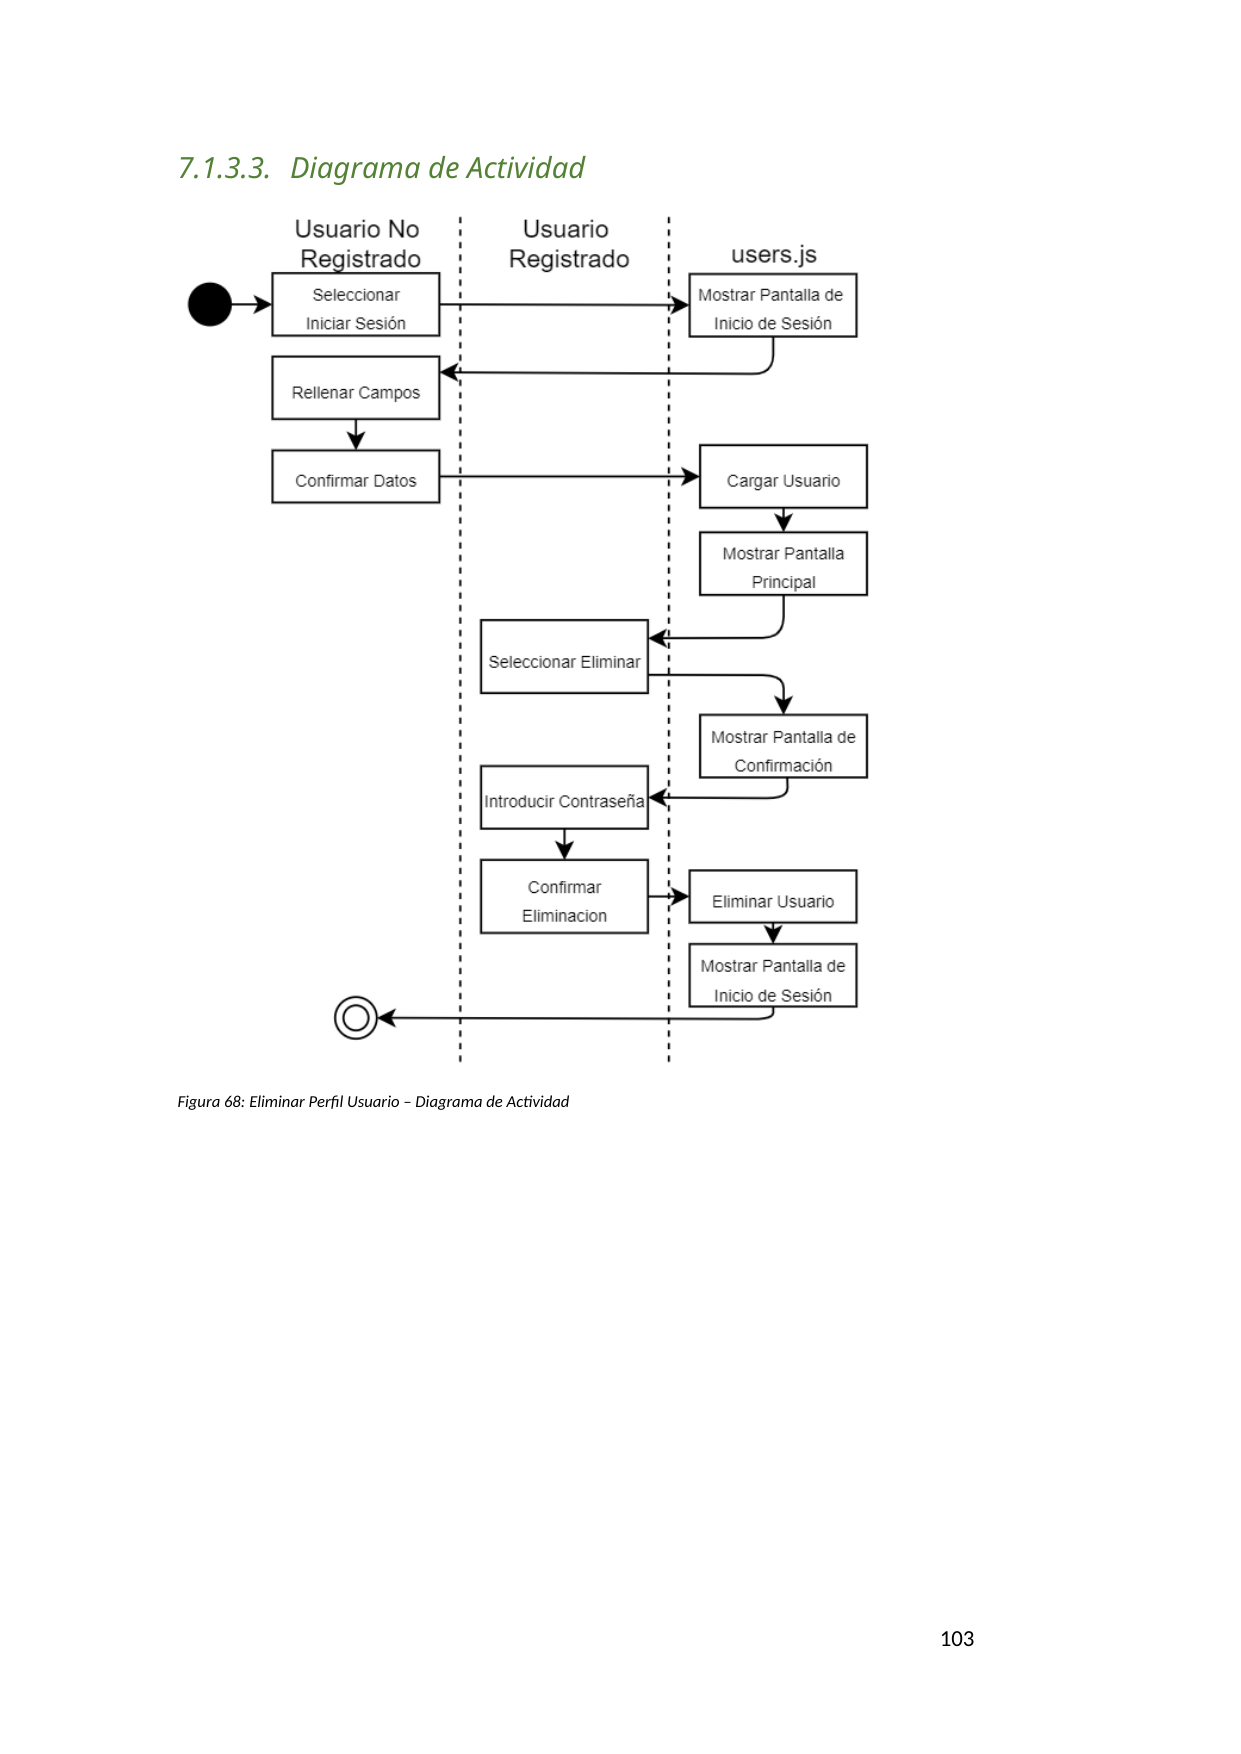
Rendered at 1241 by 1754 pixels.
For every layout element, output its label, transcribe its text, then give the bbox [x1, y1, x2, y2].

text Figura 68: Eliminar Perfil Usuario – Diagrama de Actividad [177, 1091, 974, 1111]
picture [177, 215, 879, 1072]
subtitle Diagrama de Actividad [177, 148, 974, 187]
